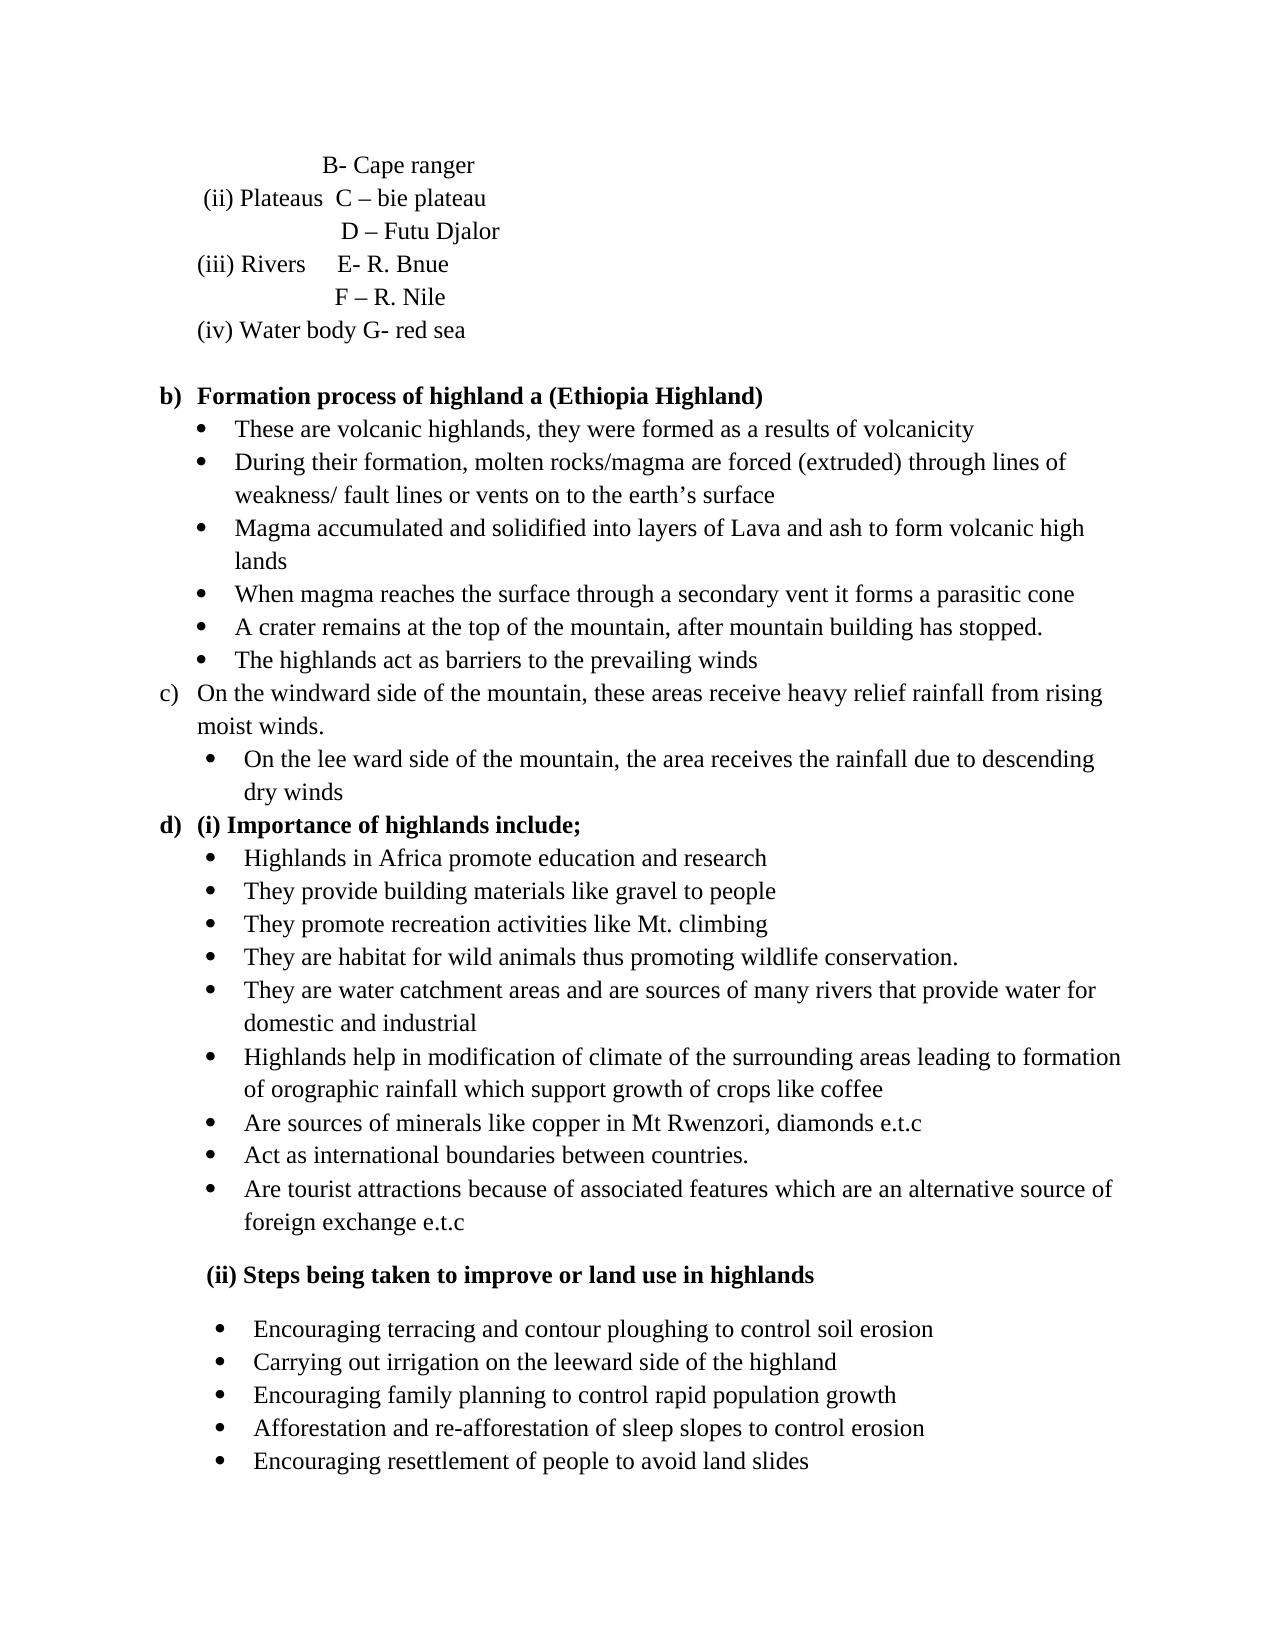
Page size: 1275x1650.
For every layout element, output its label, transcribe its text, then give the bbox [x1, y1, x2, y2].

list F – R. Nile [197, 282, 1125, 311]
list B- Cape ranger (ii) Plateaus C – bie plateau [197, 150, 1125, 212]
list A crater remains at the top of the mountain, after mountain building has stopped. [197, 612, 1125, 641]
list They provide building materials like gravel to people [206, 876, 1125, 905]
list D – Futu Djalor [197, 216, 1125, 245]
list When magma reaches the surface through a secondary vent it forms a parasitic cone [197, 579, 1125, 608]
list (iv) Water body G- red sea [197, 315, 1125, 344]
list Carrying out irrigation on the leeward side of the highland [216, 1347, 1125, 1376]
list (iii) Rivers E- R. Bnue [197, 249, 1125, 278]
list Encouraging resettlement of people to avoid land slides [216, 1446, 1125, 1475]
list On the lee ward side of the mountain, the area receives the rainfall due to descending dry winds [206, 744, 1125, 806]
list Highlands in Africa promote education and research [206, 843, 1125, 872]
list Magma accumulated and solidified into layers of Lava and ash to form volcanic high lands [197, 513, 1125, 575]
list Are sources of minerals like copper in Mt Rwenzori, diamonds e.t.c [206, 1108, 1125, 1136]
list Are tourist attractions because of associated features which are an alternative source of foreign exchange e.t.c [206, 1174, 1125, 1235]
list On the windward side of the mountain, these areas receive heavy relief rainfall from rising moist winds. [159, 678, 1125, 740]
list They are water catchment areas and are sources of many rivers that provide water for domestic and industrial [206, 976, 1125, 1037]
list These are volcanic highlands, they were formed as a results of volcanicity [197, 414, 1125, 443]
list Highlands help in modification of climate of the surrounding areas leading to formation of orographic rainfall which support growth of crops like coffee [206, 1042, 1125, 1103]
list The highlands act as barriers to the prevailing winds [197, 645, 1125, 674]
list Formation process of highland a (Ethiopia Highland) [159, 381, 1125, 410]
list Encouraging terracing and contour ploughing to control soil erosion [216, 1314, 1125, 1343]
list Afforestation and re-afforestation of sleep slopes to control erosion [216, 1413, 1125, 1442]
list (i) Importance of highlands include; [159, 810, 1125, 839]
list Encouraging family planning to control rapid population growth [216, 1380, 1125, 1409]
list They promote recreation activities like Mt. climbing [206, 909, 1125, 938]
list They are habitat for wild animals thus promoting wildlife conservation. [206, 942, 1125, 971]
text (ii) Steps being taken to improve or land use in highlands [206, 1261, 1125, 1289]
list Act as international boundaries between countries. [206, 1141, 1125, 1169]
list During their formation, molten rocks/magma are forced (extruded) through lines of weakness/ fault lines or vents on to the earth’s surface [197, 447, 1125, 509]
